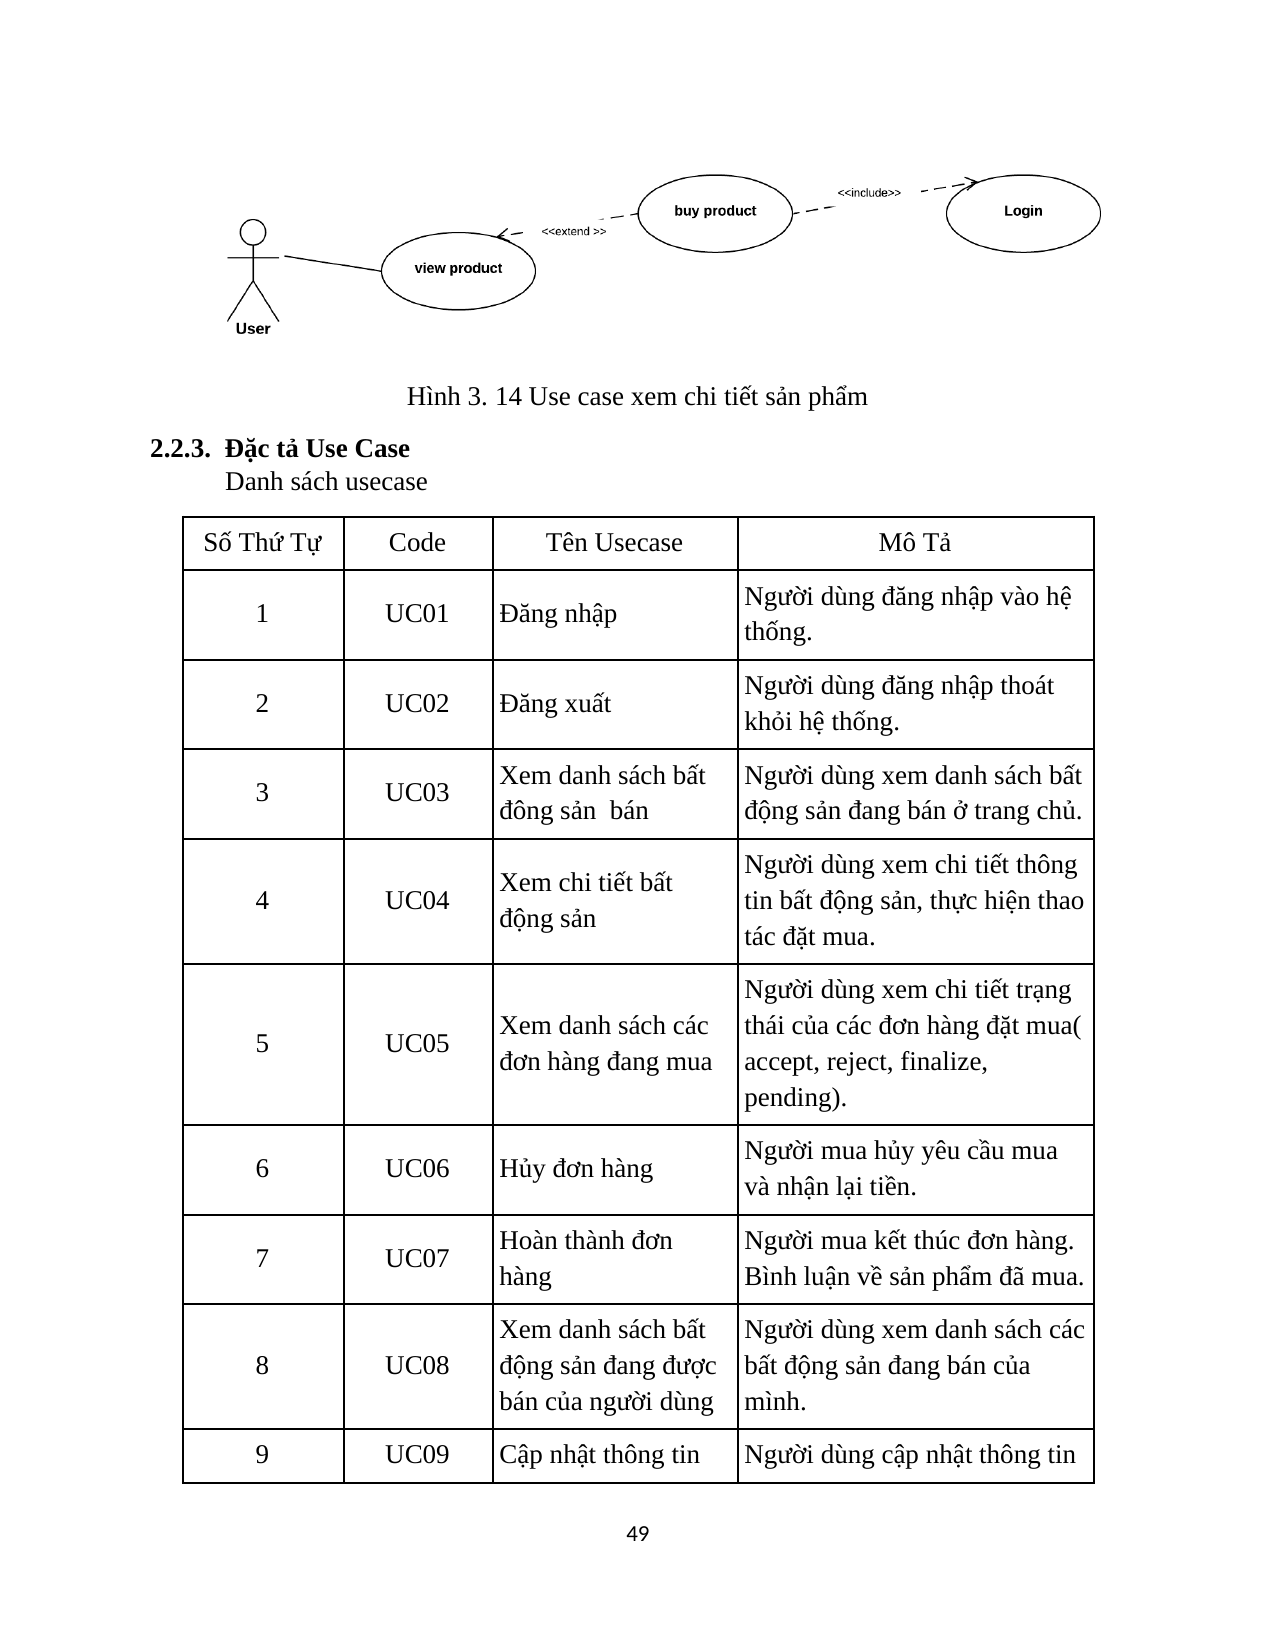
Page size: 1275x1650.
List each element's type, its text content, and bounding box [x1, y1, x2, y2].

table_cell Người dùng đăng nhập thoát khỏi hệ thống. [739, 661, 1093, 748]
table_cell 7 [184, 1216, 343, 1303]
table_cell 8 [184, 1305, 343, 1428]
table_cell 3 [184, 750, 343, 838]
table_cell Xem chi tiết bất động sản [494, 840, 737, 963]
table_header Tên Usecase [494, 518, 737, 569]
table_cell Đăng xuất [494, 661, 737, 748]
table_cell 6 [184, 1126, 343, 1213]
table_cell Đăng nhập [494, 571, 737, 659]
table_cell UC08 [345, 1305, 492, 1428]
table_cell Hủy đơn hàng [494, 1126, 737, 1213]
table_cell Người dùng đăng nhập vào hệ thống. [739, 571, 1093, 659]
table_cell UC02 [345, 661, 492, 748]
table_cell Xem danh sách bất đông sản bán [494, 750, 737, 838]
table_header Số Thứ Tự [184, 518, 343, 569]
table_cell 9 [184, 1430, 343, 1482]
text Danh sách usecase [150, 465, 1125, 497]
table_cell UC05 [345, 965, 492, 1124]
table_cell Người dùng xem chi tiết thông tin bất động sản, thực hiện thao tác đặt mua. [739, 840, 1093, 963]
table_cell Cập nhật thông tin [494, 1430, 737, 1482]
table_cell Người dùng xem danh sách các bất động sản đang bán của mình. [739, 1305, 1093, 1428]
table_header Mô Tả [739, 518, 1093, 569]
table_cell UC04 [345, 840, 492, 963]
table_cell UC06 [345, 1126, 492, 1213]
table_cell Hoàn thành đơn hàng [494, 1216, 737, 1303]
picture [150, 150, 1125, 361]
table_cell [739, 1430, 1093, 1482]
table_cell UC09 [345, 1430, 492, 1482]
table_header Code [345, 518, 492, 569]
subtitle 2.2.3. Đặc tả Use Case [150, 432, 1125, 463]
table_cell Người mua hủy yêu cầu mua và nhận lại tiền. [739, 1126, 1093, 1213]
table_cell 4 [184, 840, 343, 963]
table_cell Xem danh sách bất động sản đang được bán của người dùng [494, 1305, 737, 1428]
table_cell 1 [184, 571, 343, 659]
table_cell UC07 [345, 1216, 492, 1303]
table_cell UC03 [345, 750, 492, 838]
text Hình 3. 14 Use case xem chi tiết sản phẩm [150, 380, 1125, 411]
table_cell Người mua kết thúc đơn hàng. Bình luận về sản phẩm đã mua. [739, 1216, 1093, 1303]
table_cell UC01 [345, 571, 492, 659]
table_cell Xem danh sách các đơn hàng đang mua [494, 965, 737, 1124]
table_cell Người dùng xem chi tiết trạng thái của các đơn hàng đặt mua( accept, reject, finalize, pending). [739, 965, 1093, 1124]
table_cell Người dùng xem danh sách bất động sản đang bán ở trang chủ. [739, 750, 1093, 838]
table_cell 2 [184, 661, 343, 748]
table_cell 5 [184, 965, 343, 1124]
